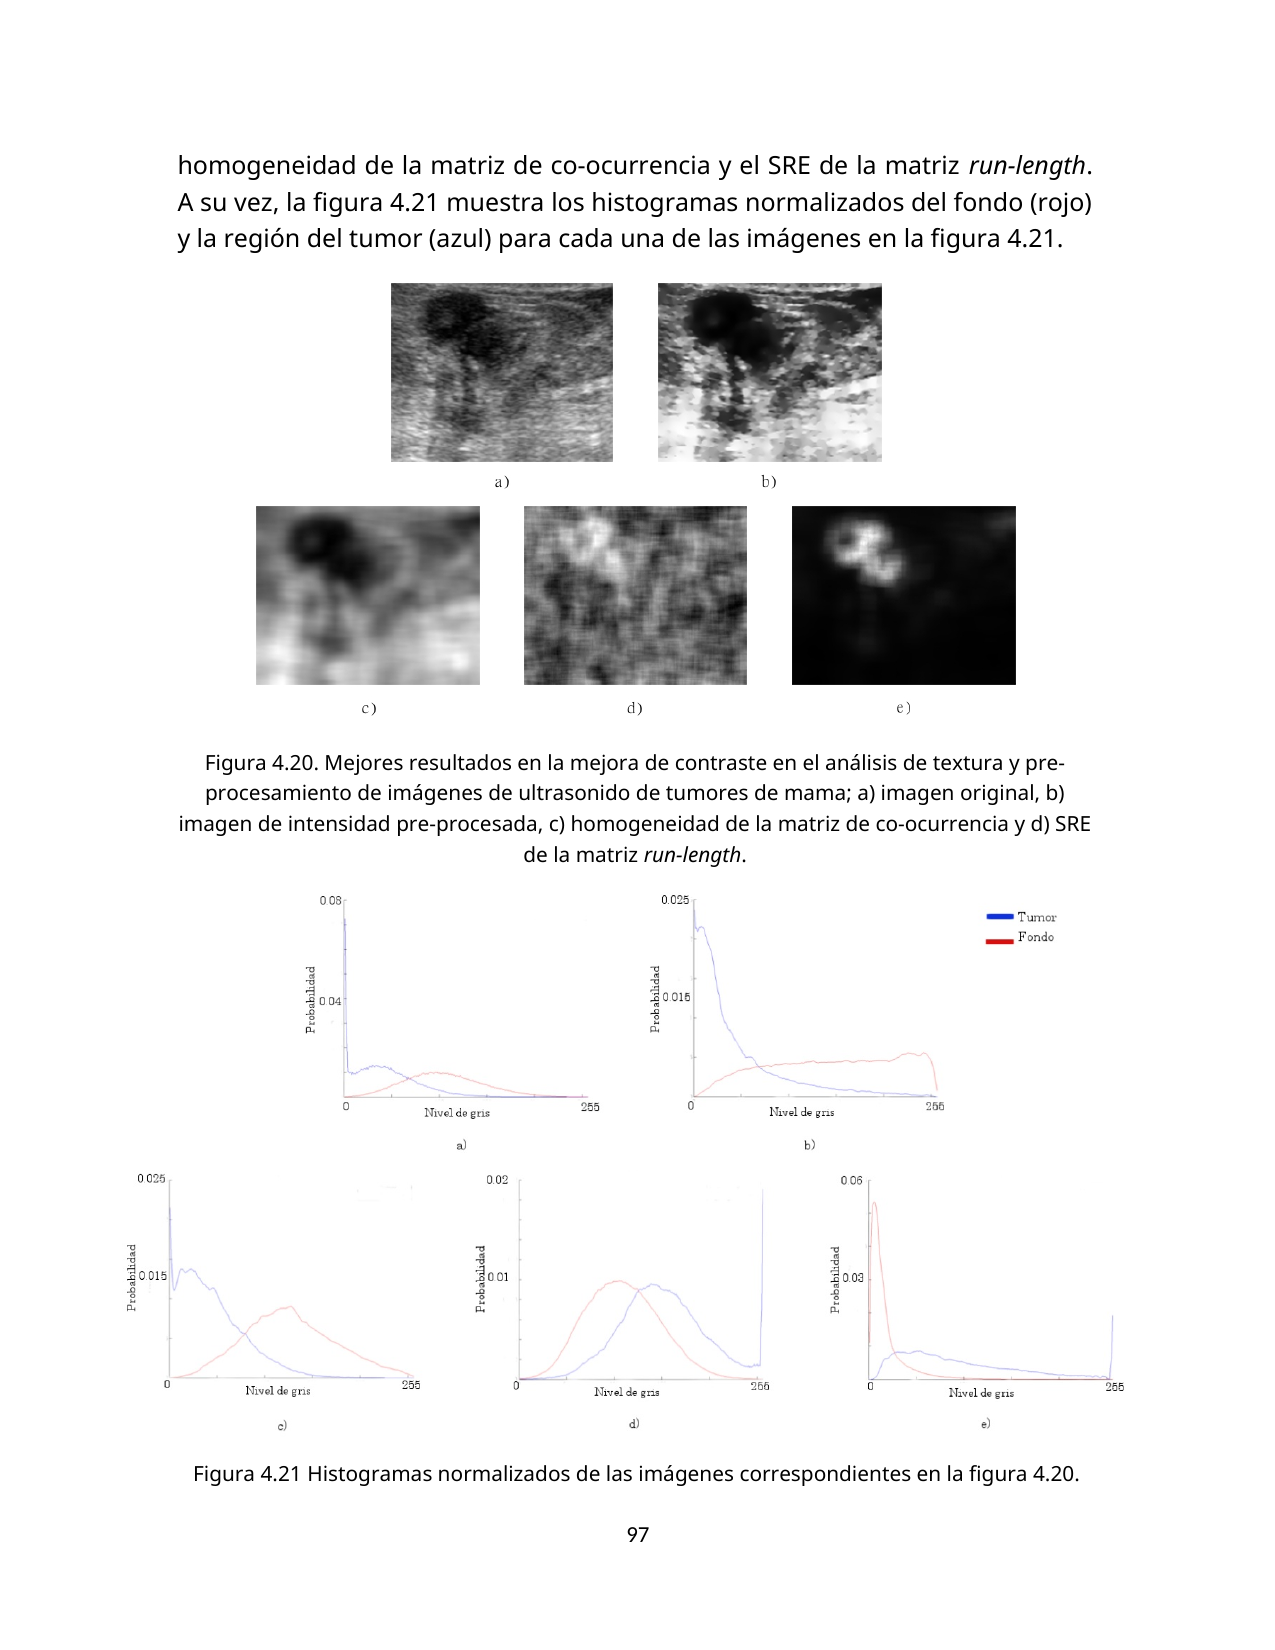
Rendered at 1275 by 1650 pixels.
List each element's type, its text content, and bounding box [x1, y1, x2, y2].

text Figura 4.20. Mejores resultados en la mejora de contraste en el análisis de textura y pre-procesamiento de imágenes de ultrasonido de tumores de mama; a) imagen original, b) imagen de intensidad pre-procesada, c) homogeneidad de la matriz de co-ocurrencia y d) SRE de la matriz run-length. [177, 748, 1093, 868]
picture [211, 274, 1059, 729]
picture [93, 887, 1177, 1441]
text Figura 4.21 Histogramas normalizados de las imágenes correspondientes en la figura 4.20. [102, 1459, 1171, 1487]
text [177, 148, 1093, 255]
